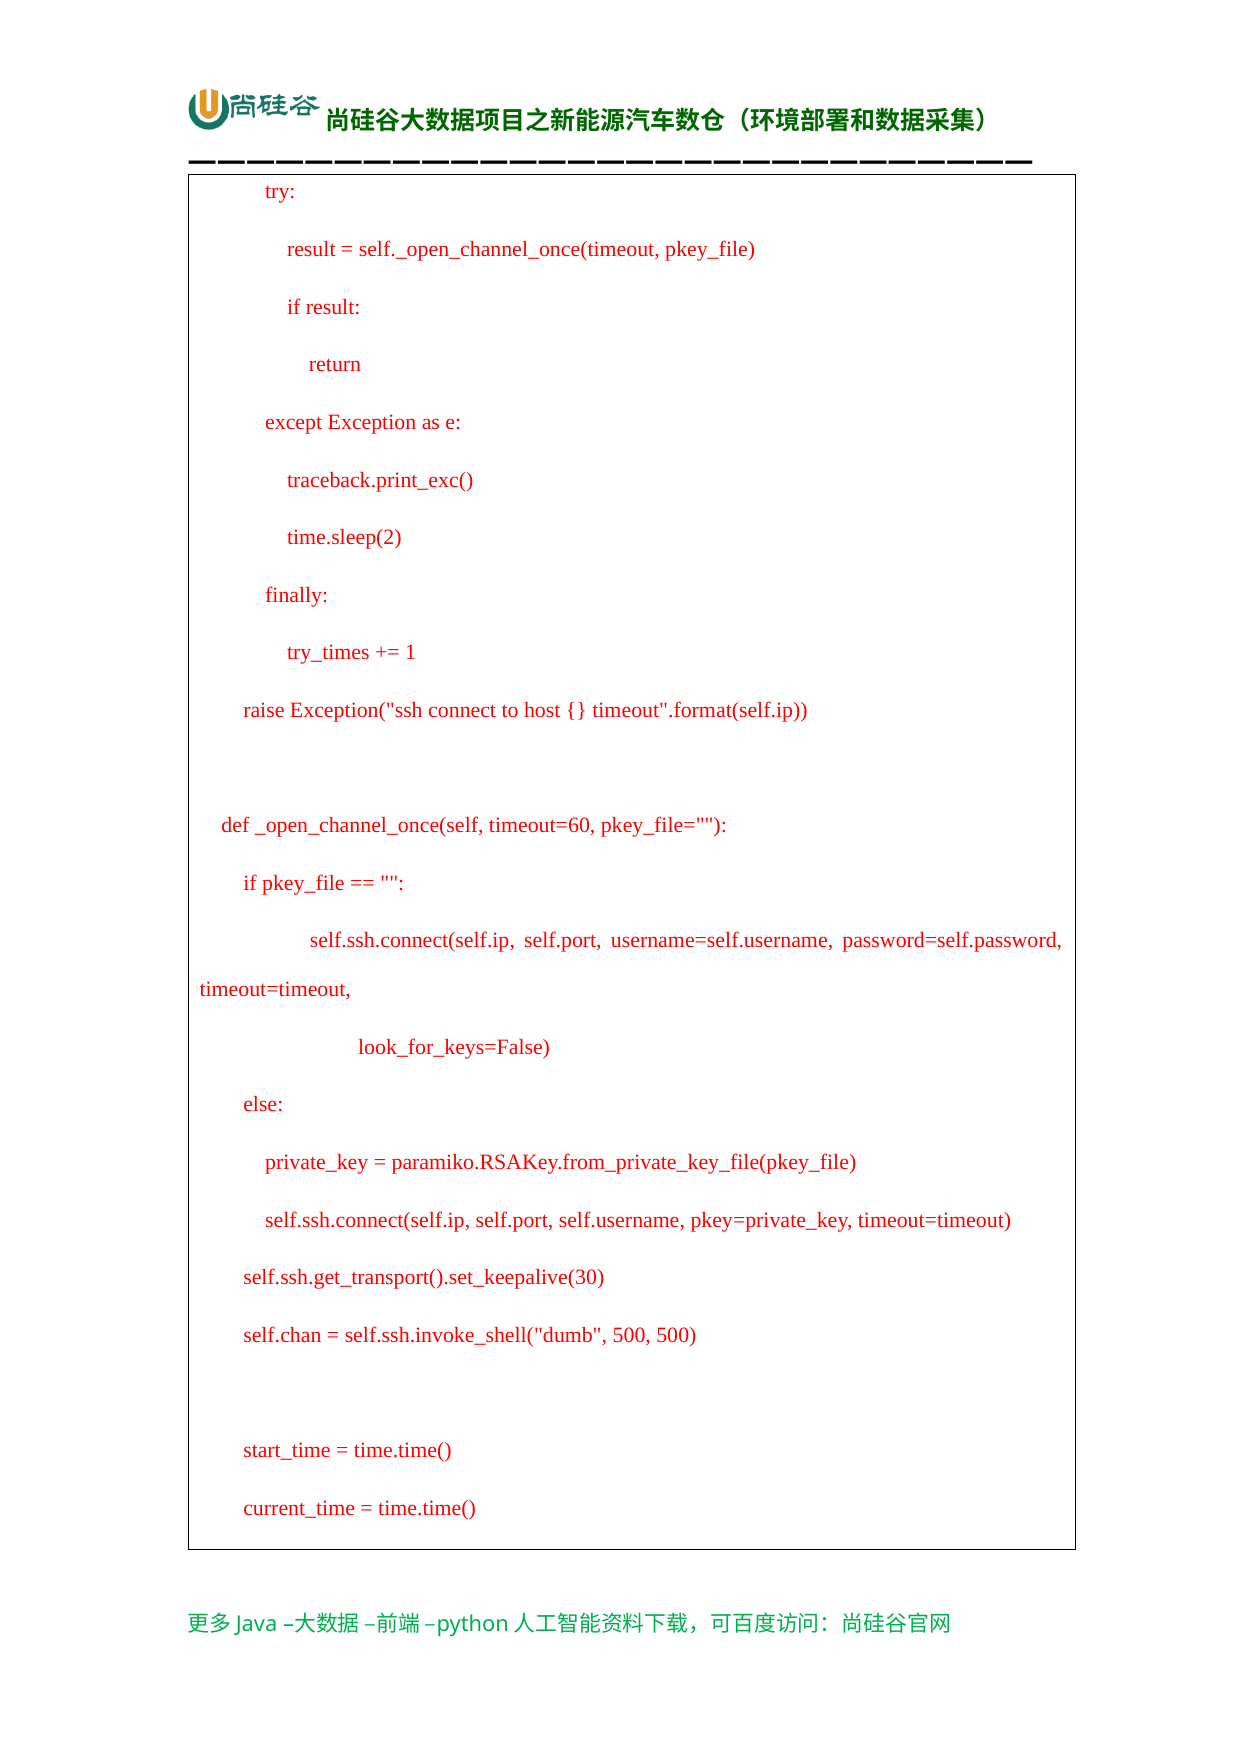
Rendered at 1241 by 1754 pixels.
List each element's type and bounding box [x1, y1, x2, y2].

table_header [189, 175, 1075, 1548]
